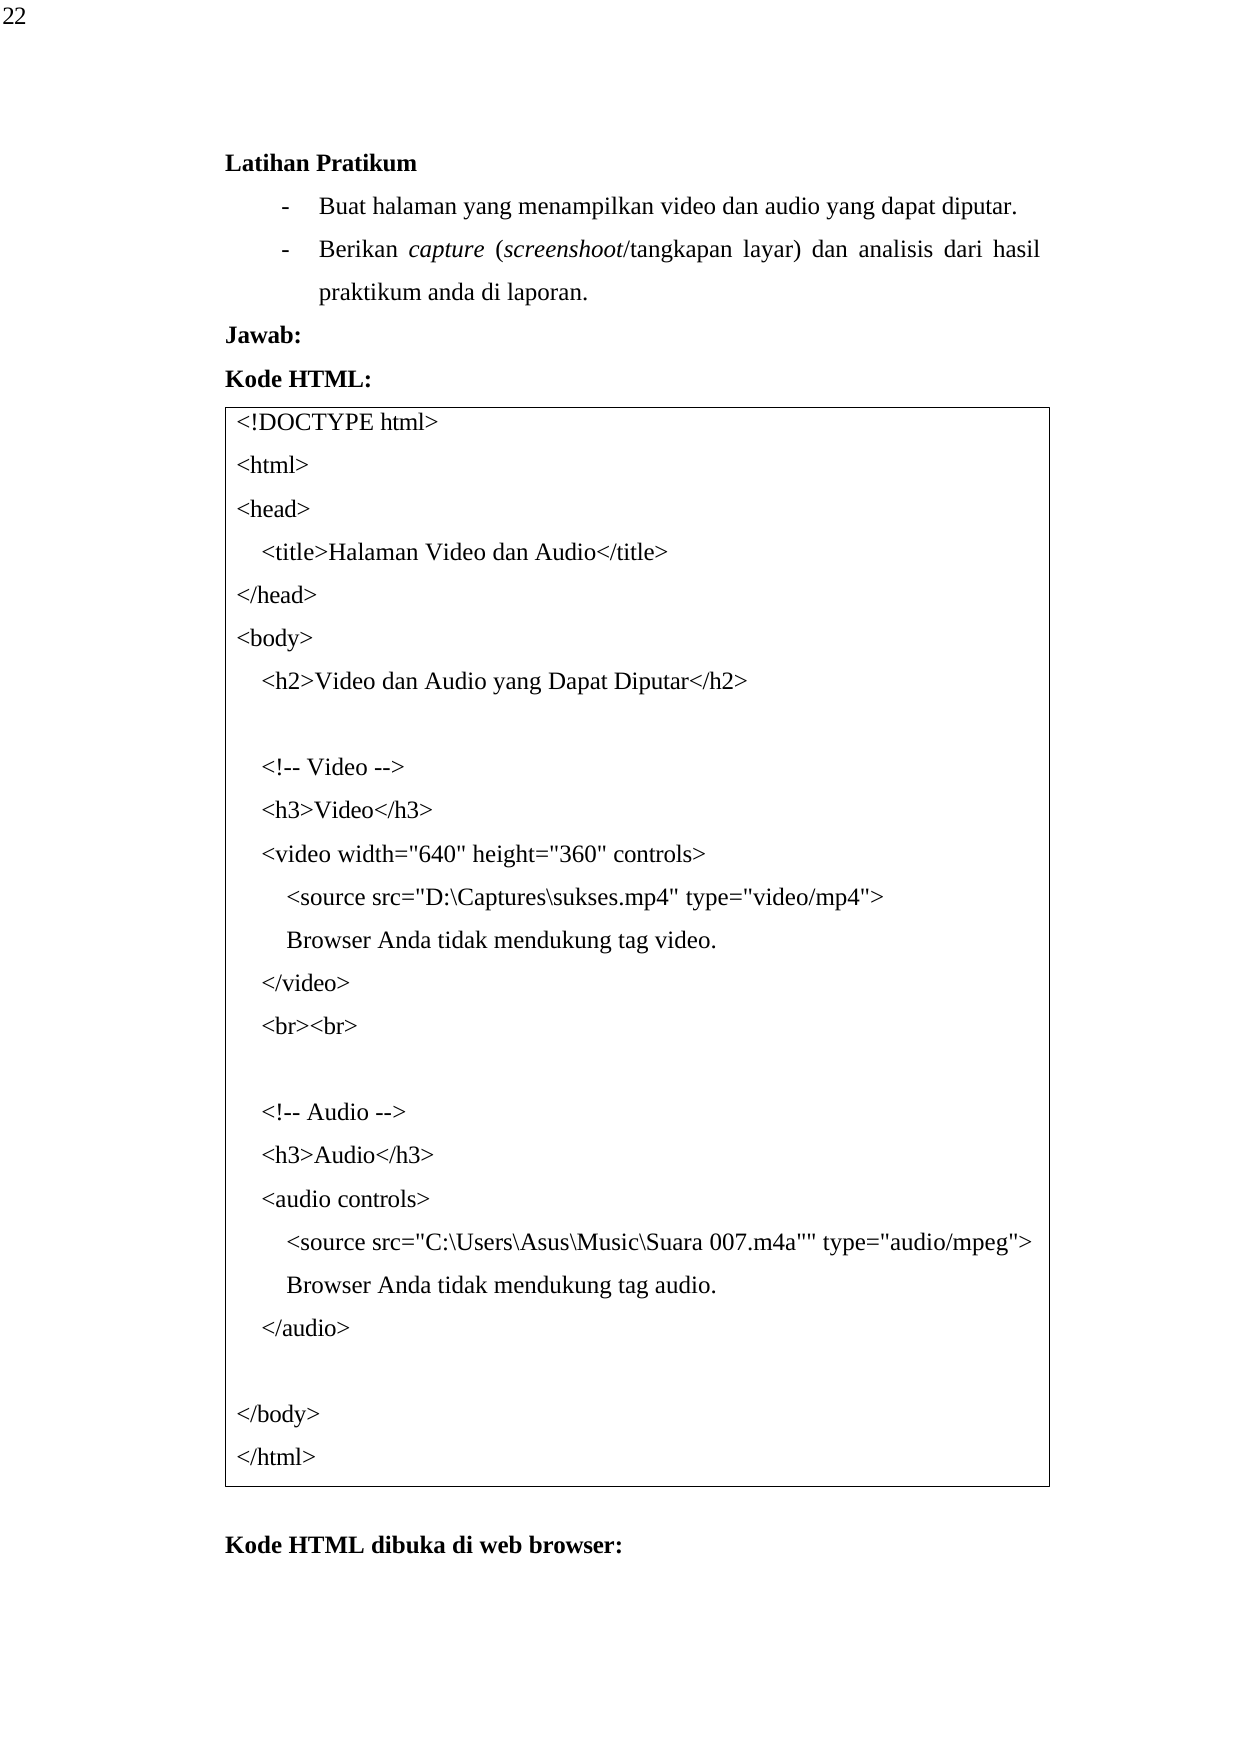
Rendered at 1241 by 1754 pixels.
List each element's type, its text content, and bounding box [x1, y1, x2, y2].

text Kode HTML dibuka di web browser: [225, 1531, 1137, 1559]
list Buat halaman yang menampilkan video dan audio yang dapat diputar. [281, 191, 1137, 220]
text Jawab: [225, 321, 1137, 349]
text Latihan Pratikum [225, 148, 1137, 177]
text Kode HTML: [225, 364, 1137, 392]
list Berikan capture (screenshoot/tangkapan layar) dan analisis dari hasil praktikum anda di laporan. [281, 234, 1050, 306]
